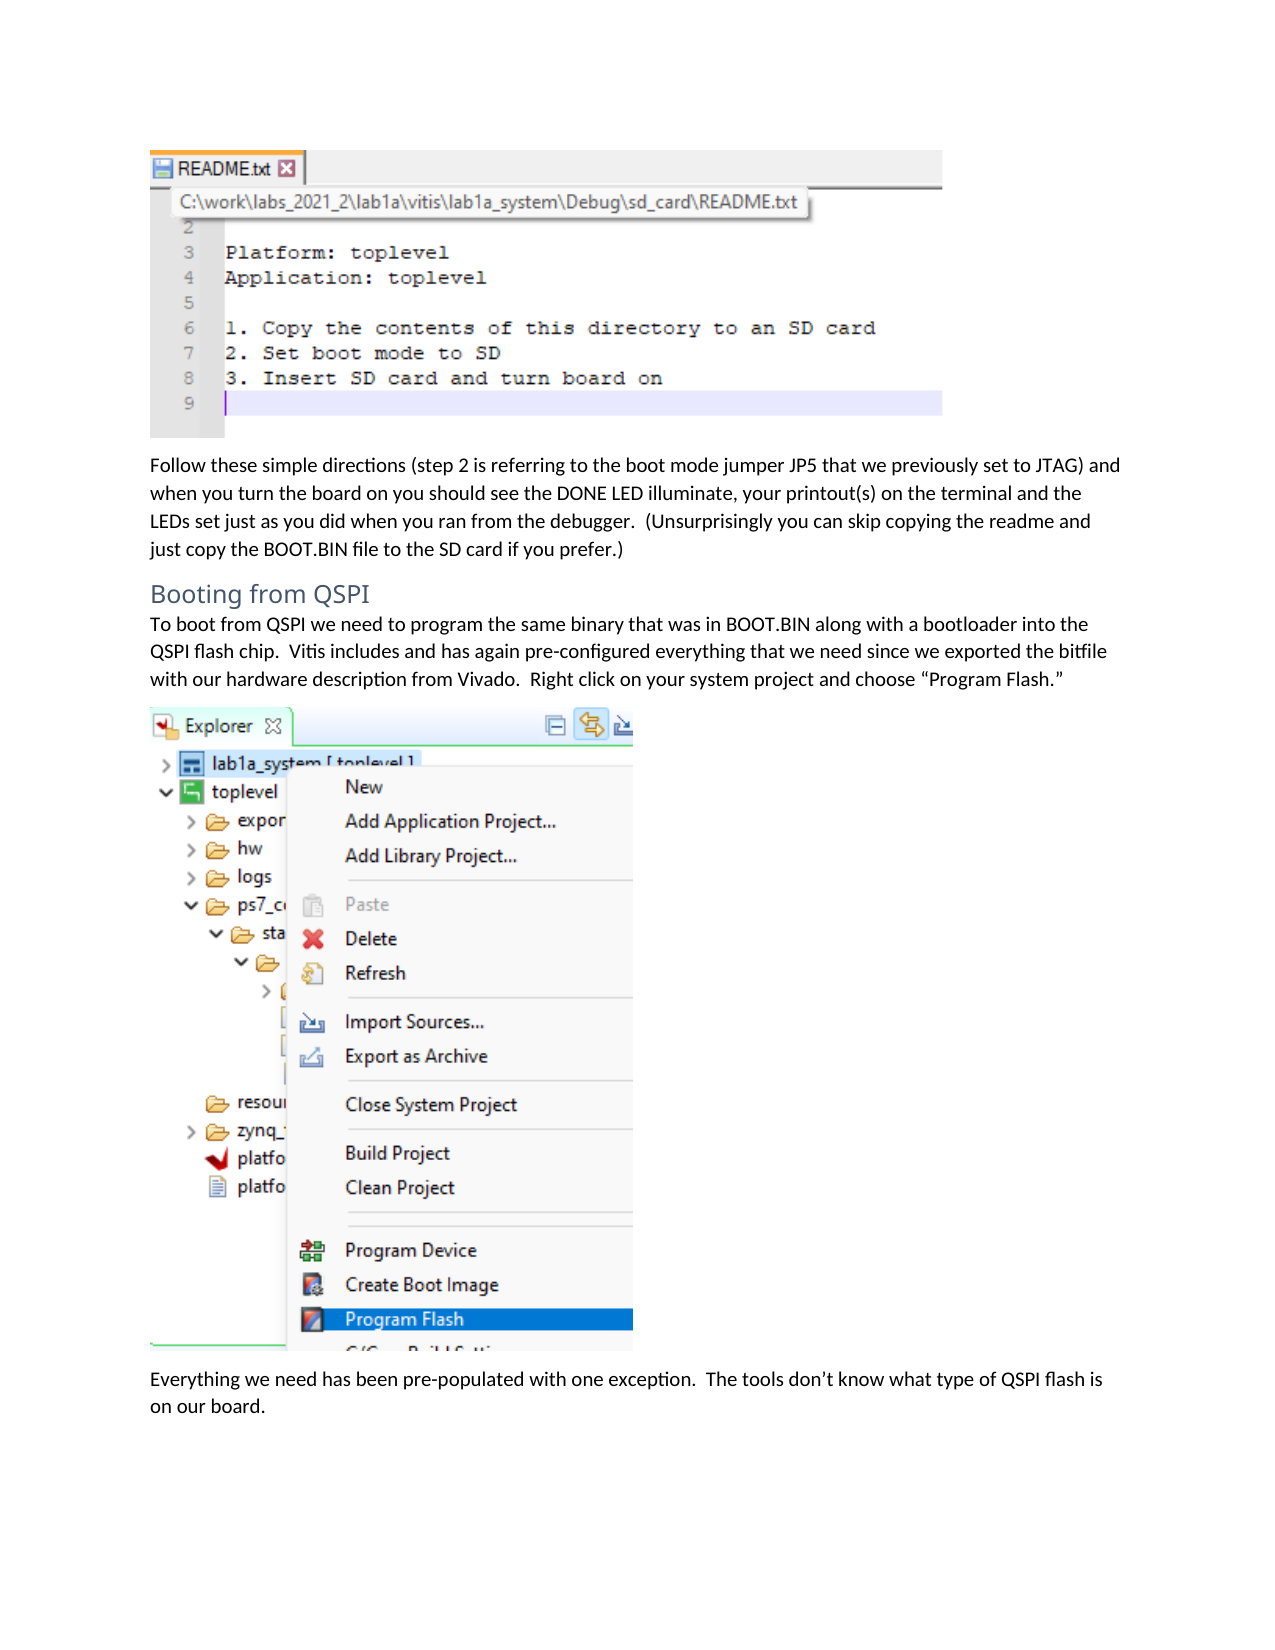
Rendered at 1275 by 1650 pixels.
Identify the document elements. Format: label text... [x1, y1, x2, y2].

picture [150, 150, 943, 438]
text Everything we need has been pre-populated with one exception. The tools don’t know what type of QSPI flash is on our board. [150, 1366, 1125, 1419]
text Follow these simple directions (step 2 is referring to the boot mode jumper JP5 that we previously set to JTAG) and when you turn the board on you should see the DONE LED illuminate, your printout(s) on the terminal and the LEDs set just as you did when you ran from the debugger. (Unsurprisingly you can skip copying the readme and just copy the BOOT.BIN file to the SD card if you prefer.) [150, 452, 1125, 562]
picture [150, 707, 633, 1351]
subtitle Booting from QSPI [150, 577, 1125, 611]
text To boot from QSPI we need to program the same binary that was in BOOT.BIN along with a bootloader into the QSPI flash chip. Vitis includes and has again pre-configured everything that we need since we exported the bitfile with our hardware description from Vivado. Right click on your system project and choose “Program Flash.” [150, 611, 1125, 692]
